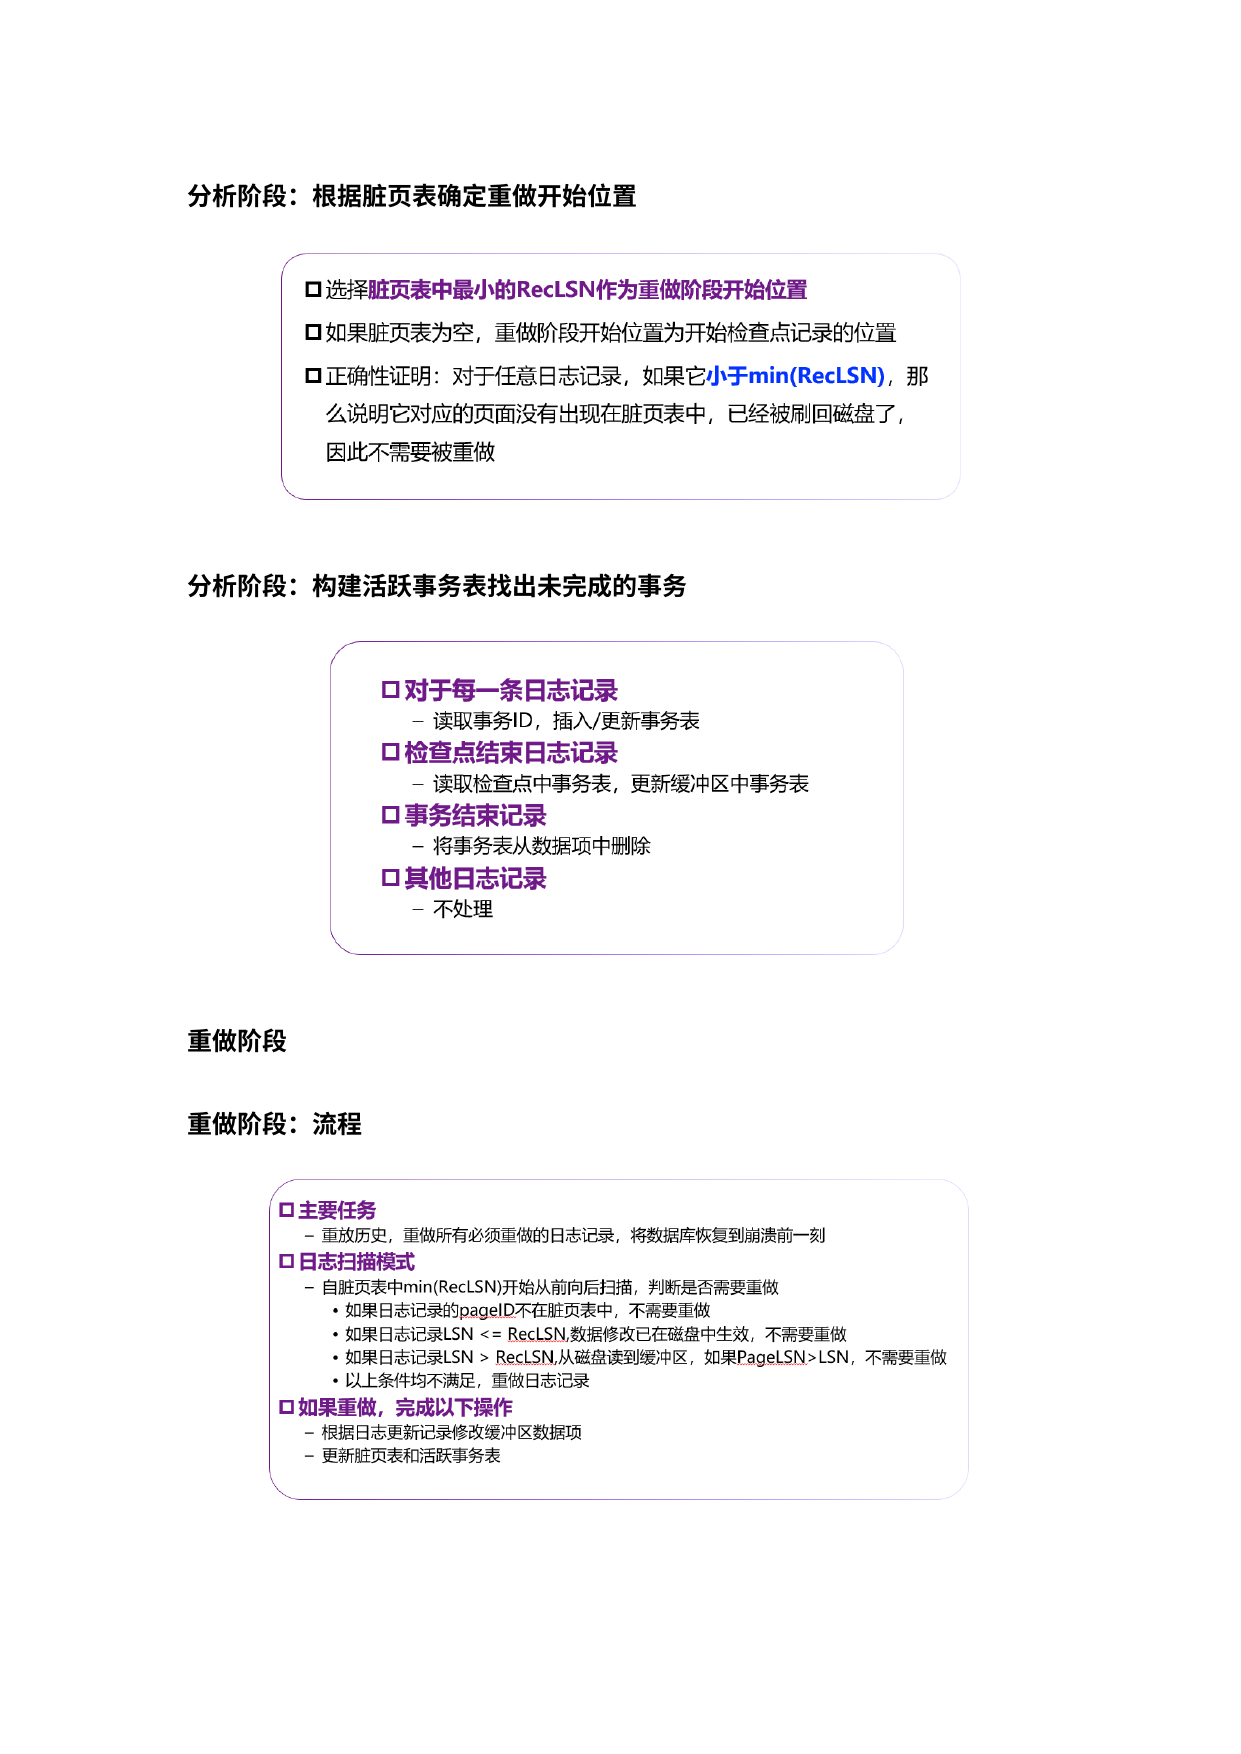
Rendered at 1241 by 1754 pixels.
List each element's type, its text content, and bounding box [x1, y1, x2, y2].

picture [264, 1173, 976, 1505]
subtitle 分析阶段：根据脏页表确定重做开始位置 [187, 162, 1053, 227]
subtitle 重做阶段 [187, 1007, 1053, 1072]
subtitle 分析阶段：构建活跃事务表找出未完成的事务 [187, 552, 1053, 617]
picture [321, 635, 919, 963]
subtitle 重做阶段：流程 [187, 1090, 1053, 1155]
picture [272, 245, 969, 509]
